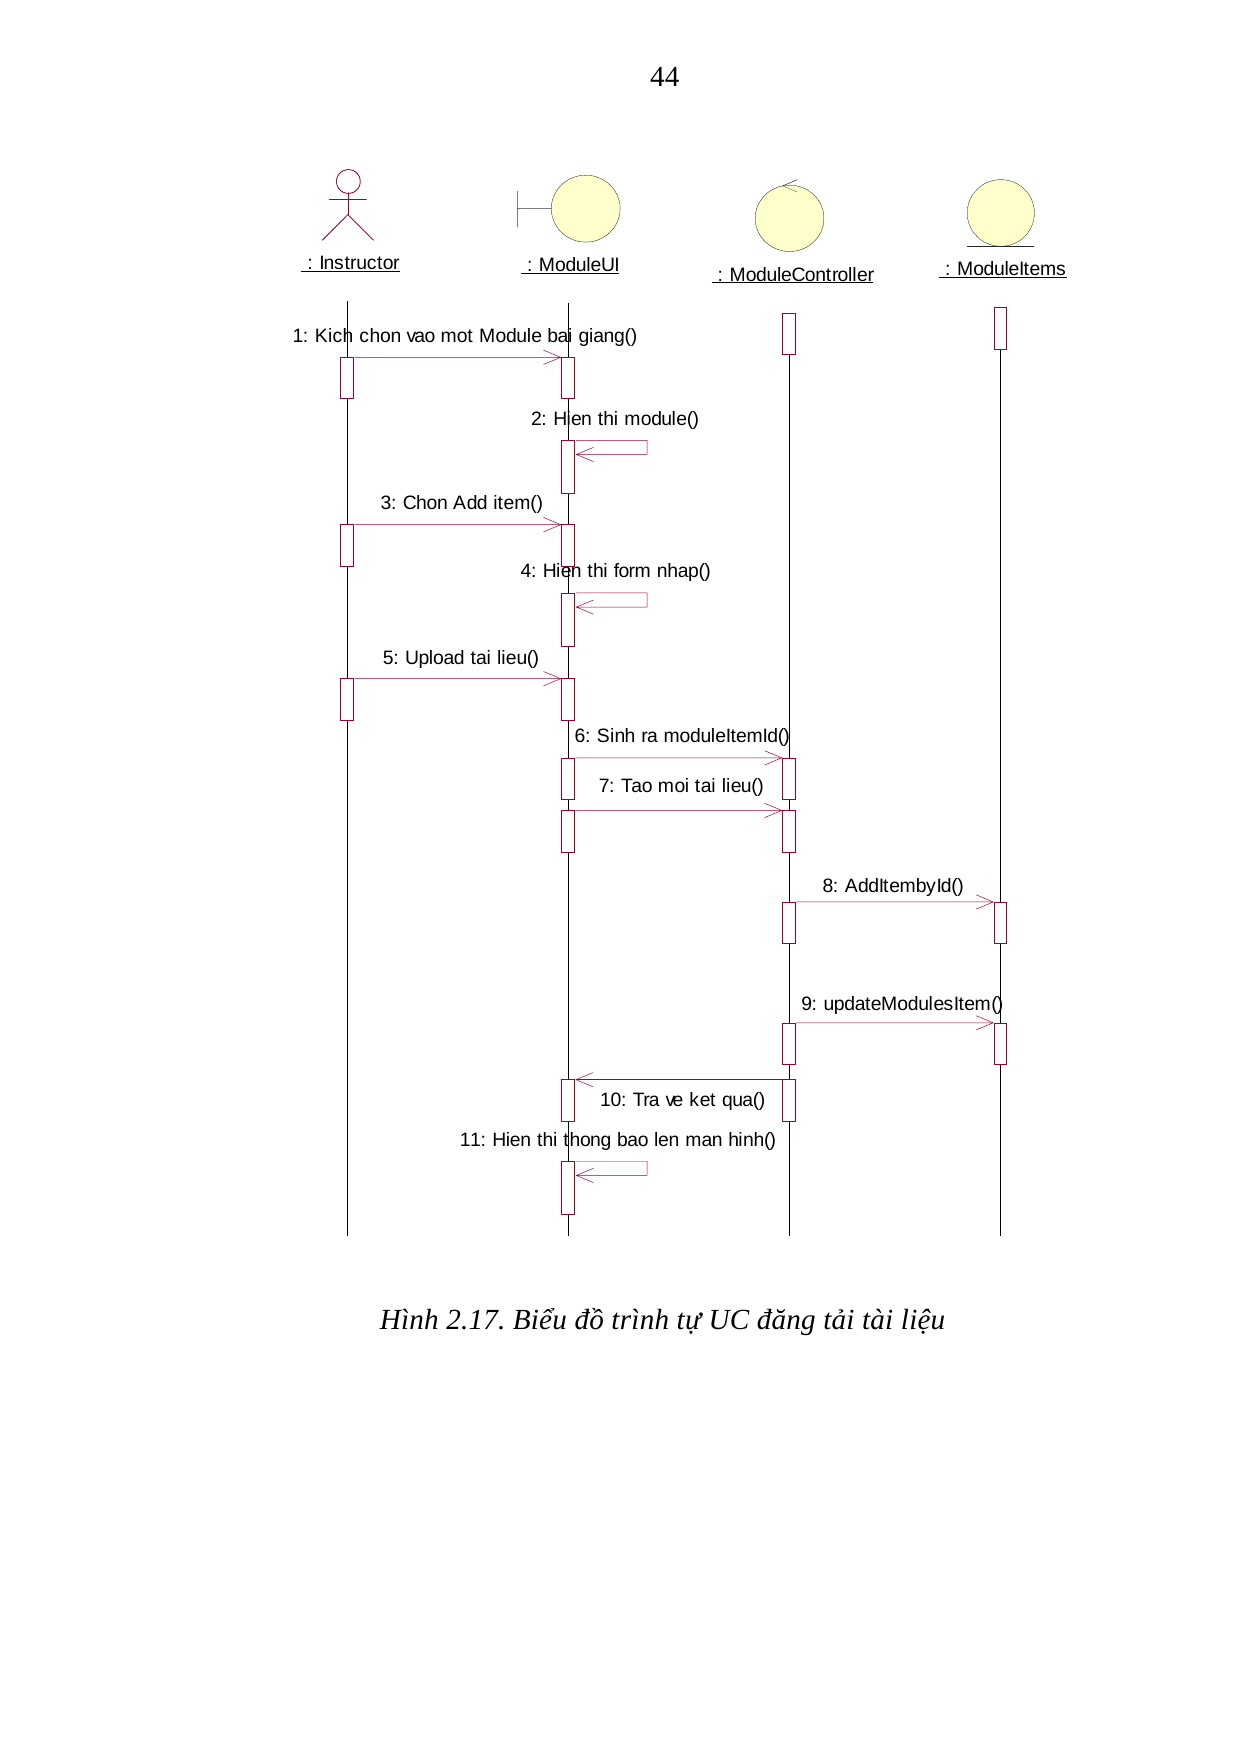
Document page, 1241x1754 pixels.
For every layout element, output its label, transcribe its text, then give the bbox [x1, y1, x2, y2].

list Hình 2.17. Biểu đồ trình tự UC đăng tải tài liệu [207, 1302, 1122, 1336]
